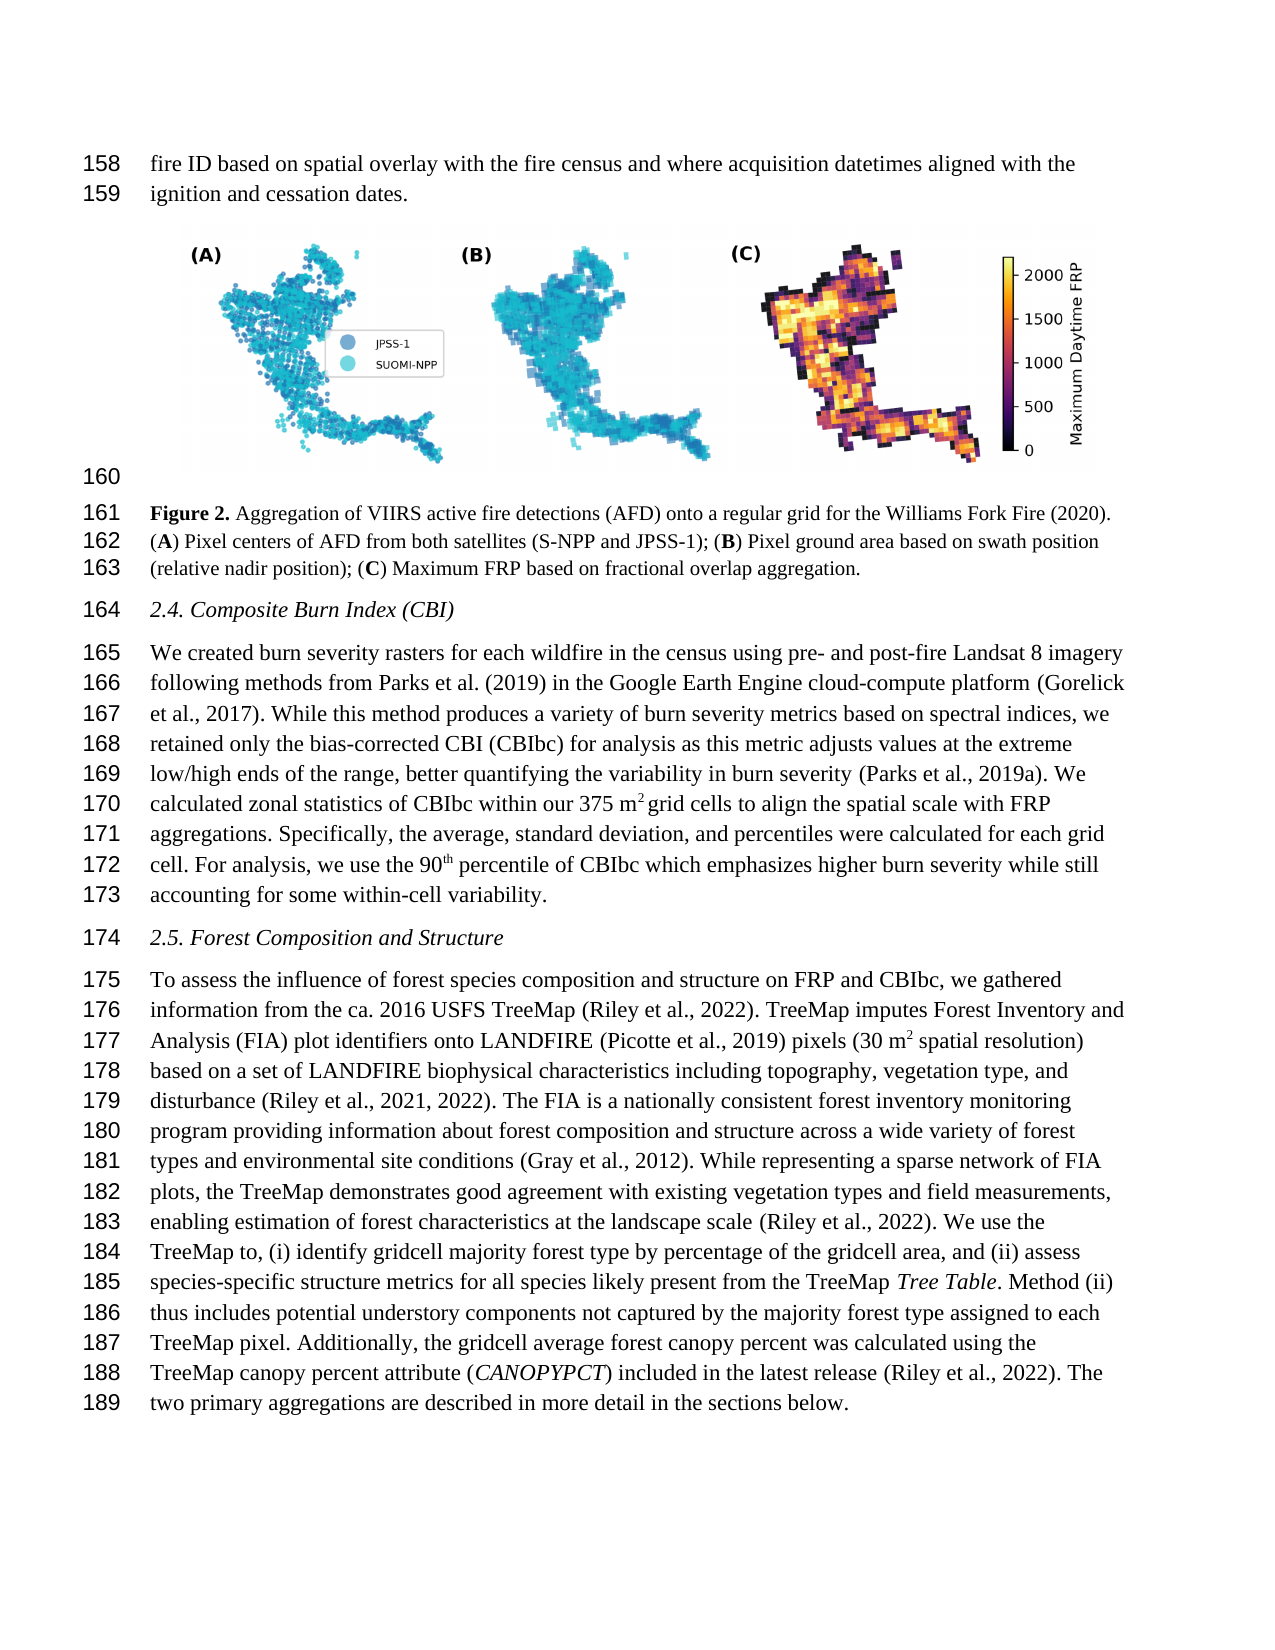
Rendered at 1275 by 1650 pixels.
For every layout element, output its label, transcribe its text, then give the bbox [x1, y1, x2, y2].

text Figure 2. Aggregation of VIIRS active fire detections (AFD) onto a regular grid for the Williams Fork Fire (2020). (A) Pixel centers of AFD from both satellites (S-NPP and JPSS-1); (B) Pixel ground area based on swath position (relative nadir position); (C) Maximum FRP based on fractional overlap aggregation. [150, 501, 1125, 580]
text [150, 150, 1125, 207]
subtitle 2.5. Forest Composition and Structure [150, 923, 1125, 950]
text To assess the influence of forest species composition and structure on FRP and CBIbc, we gathered information from the ca. 2016 USFS TreeMap (Riley et al., 2022). TreeMap imputes Forest Inventory and Analysis (FIA) plot identifiers onto LANDFIRE (Picotte et al., 2019) pixels (30 m2 spatial resolution) based on a set of LANDFIRE biophysical characteristics including topography, vegetation type, and disturbance (Riley et al., 2021, 2022). The FIA is a nationally consistent forest inventory monitoring program providing information about forest composition and structure across a wide variety of forest types and environmental site conditions (Gray et al., 2012). While representing a sparse network of FIA plots, the TreeMap demonstrates good agreement with existing vegetation types and field measurements, enabling estimation of forest characteristics at the landscape scale (Riley et al., 2022). We use the TreeMap to, (i) identify gridcell majority forest type by percentage of the gridcell area, and (ii) assess species-specific structure metrics for all species likely present from the TreeMap Tree Table. Method (ii) thus includes potential understory components not captured by the majority forest type assigned to each TreeMap pixel. Additionally, the gridcell average forest canopy percent was calculated using the TreeMap canopy percent attribute (CANOPYPCT) included in the latest release (Riley et al., 2022). The two primary aggregations are described in more detail in the sections below. [150, 966, 1125, 1416]
text We created burn severity rasters for each wildfire in the census using pre- and post-fire Landsat 8 imagery following methods from Parks et al. (2019) in the Google Earth Engine cloud-compute platform (Gorelick et al., 2017). While this method produces a variety of burn severity metrics based on spectral indices, we retained only the bias-corrected CBI (CBIbc) for analysis as this metric adjusts values at the extreme low/high ends of the range, better quantifying the variability in burn severity (Parks et al., 2019a). We calculated zonal statistics of CBIbc within our 375 m2 grid cells to align the spatial scale with FRP aggregations. Specifically, the average, standard deviation, and percentiles were calculated for each grid cell. For analysis, we use the 90th percentile of CBIbc which emphasizes higher burn severity while still accounting for some within-cell variability. [150, 639, 1125, 907]
picture [179, 222, 1096, 485]
subtitle 2.4. Composite Burn Index (CBI) [150, 596, 1125, 623]
